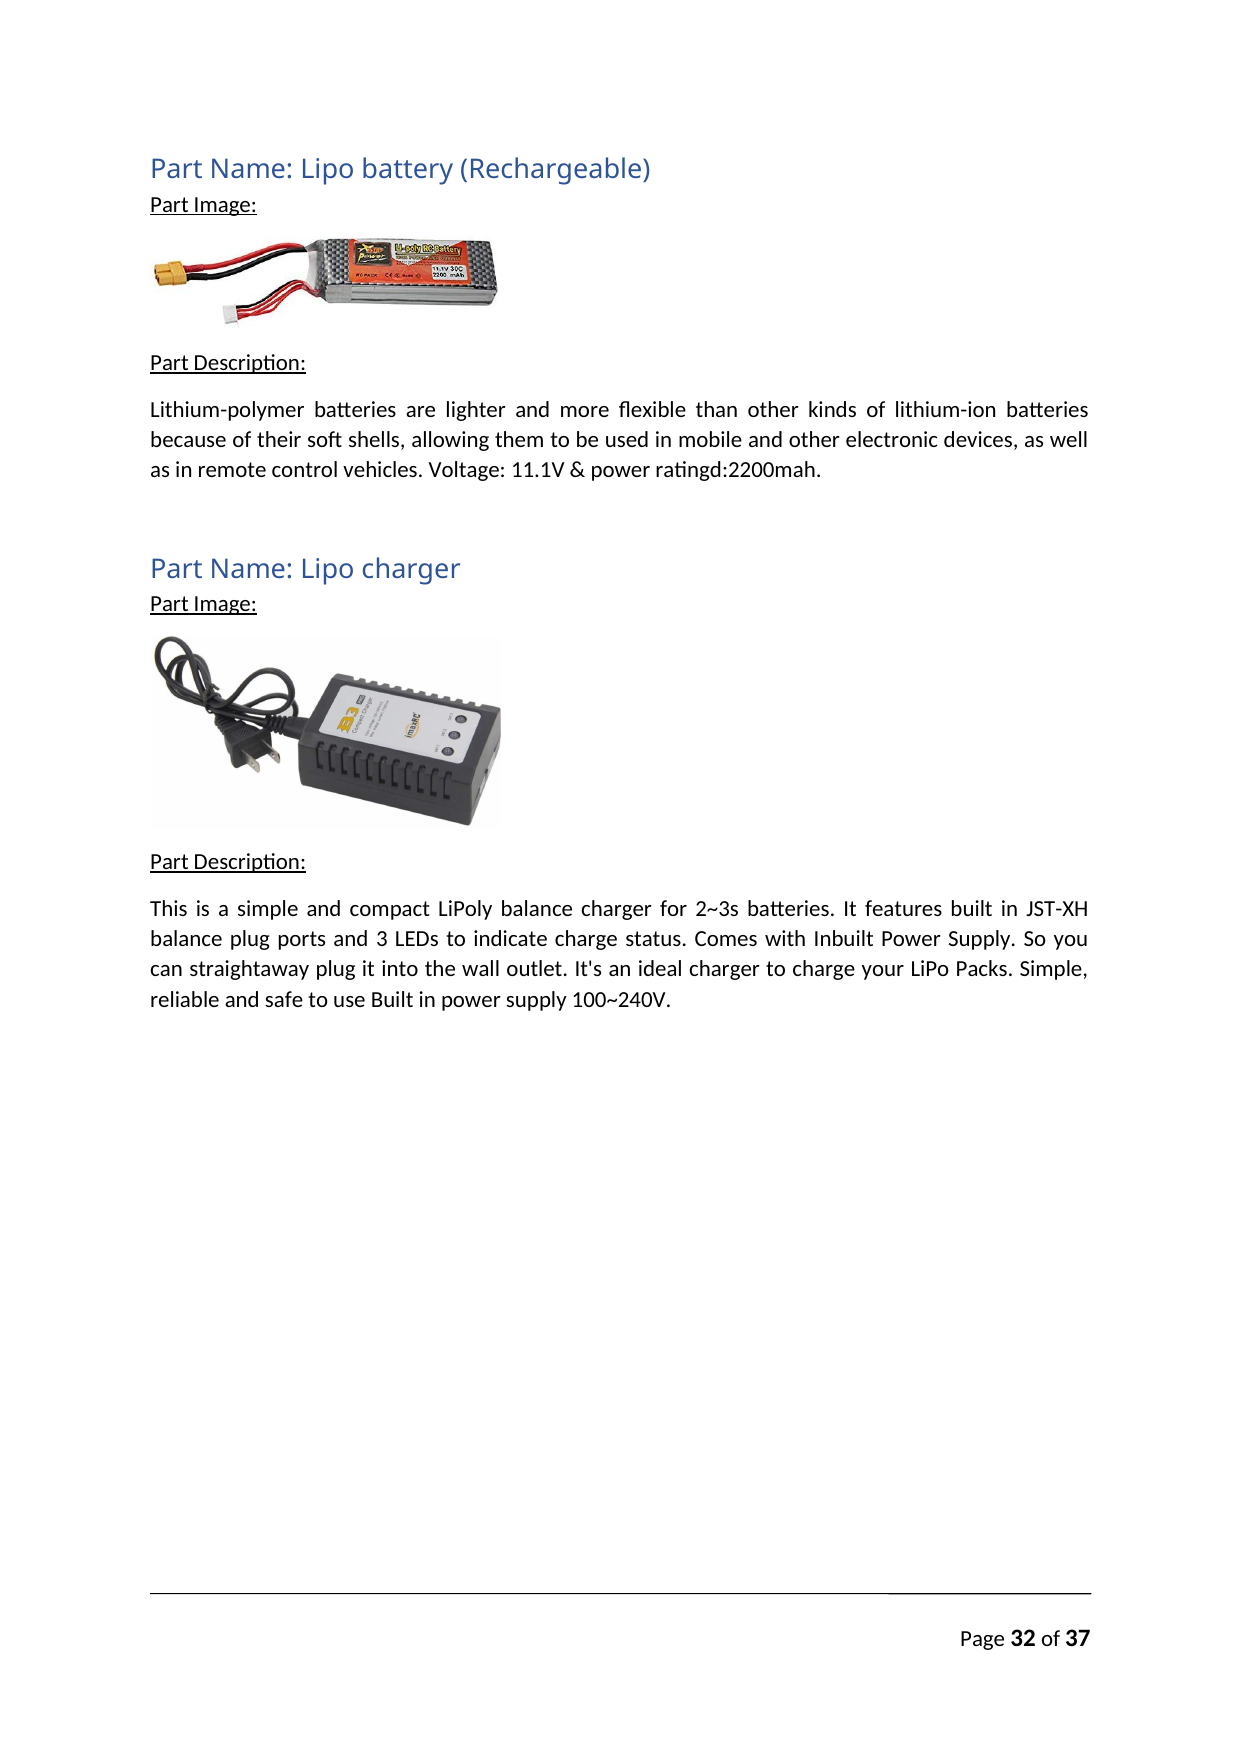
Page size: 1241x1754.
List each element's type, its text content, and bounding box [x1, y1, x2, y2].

picture [150, 636, 502, 829]
text Part Description: [150, 348, 1090, 376]
subtitle Part Name: Lipo charger [150, 549, 1090, 586]
text This is a simple and compact LiPoly balance charger for 2~3s batteries. It features built in JST-XH balance plug ports and 3 LEDs to indicate charge status. Comes with Inbuilt Power Supply. So you can straightaway plug it into the wall outlet. It's an ideal charger to charge your LiPo Packs. Simple, reliable and safe to use Built in power supply 100~240V. [150, 894, 1090, 1013]
text Part Image: [150, 190, 1090, 218]
picture [150, 236, 499, 330]
text Part Description: [150, 847, 1090, 875]
text Lithium-polymer batteries are lighter and more flexible than other kinds of lithium-ion batteries because of their soft shells, allowing them to be used in mobile and other electronic devices, as well as in remote control vehicles. Voltage: 11.1V & power ratingd:2200mah. [150, 395, 1090, 484]
subtitle Part Name: Lipo battery (Rechargeable) [150, 150, 1090, 187]
text Part Image: [150, 589, 1090, 617]
